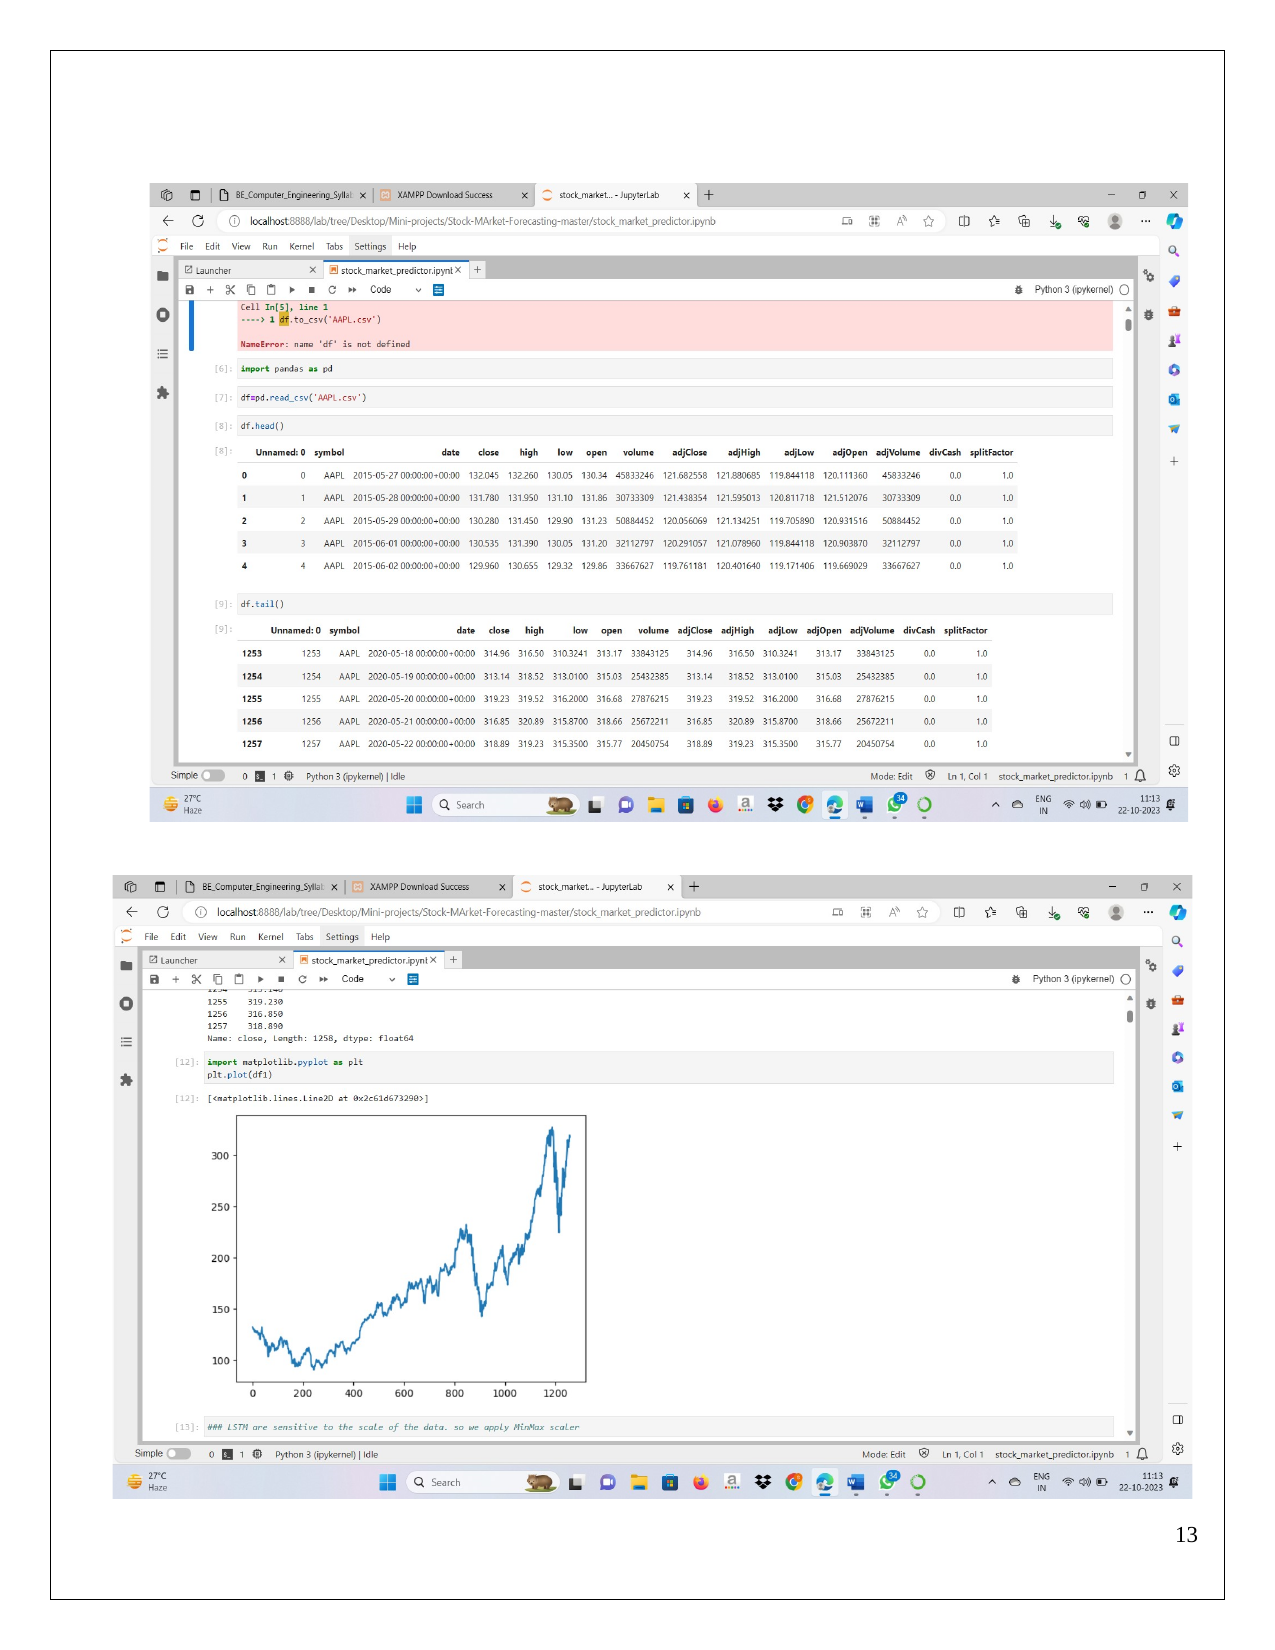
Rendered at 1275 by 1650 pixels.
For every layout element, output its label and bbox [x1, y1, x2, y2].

picture [112, 875, 1193, 1499]
picture [149, 183, 1189, 822]
